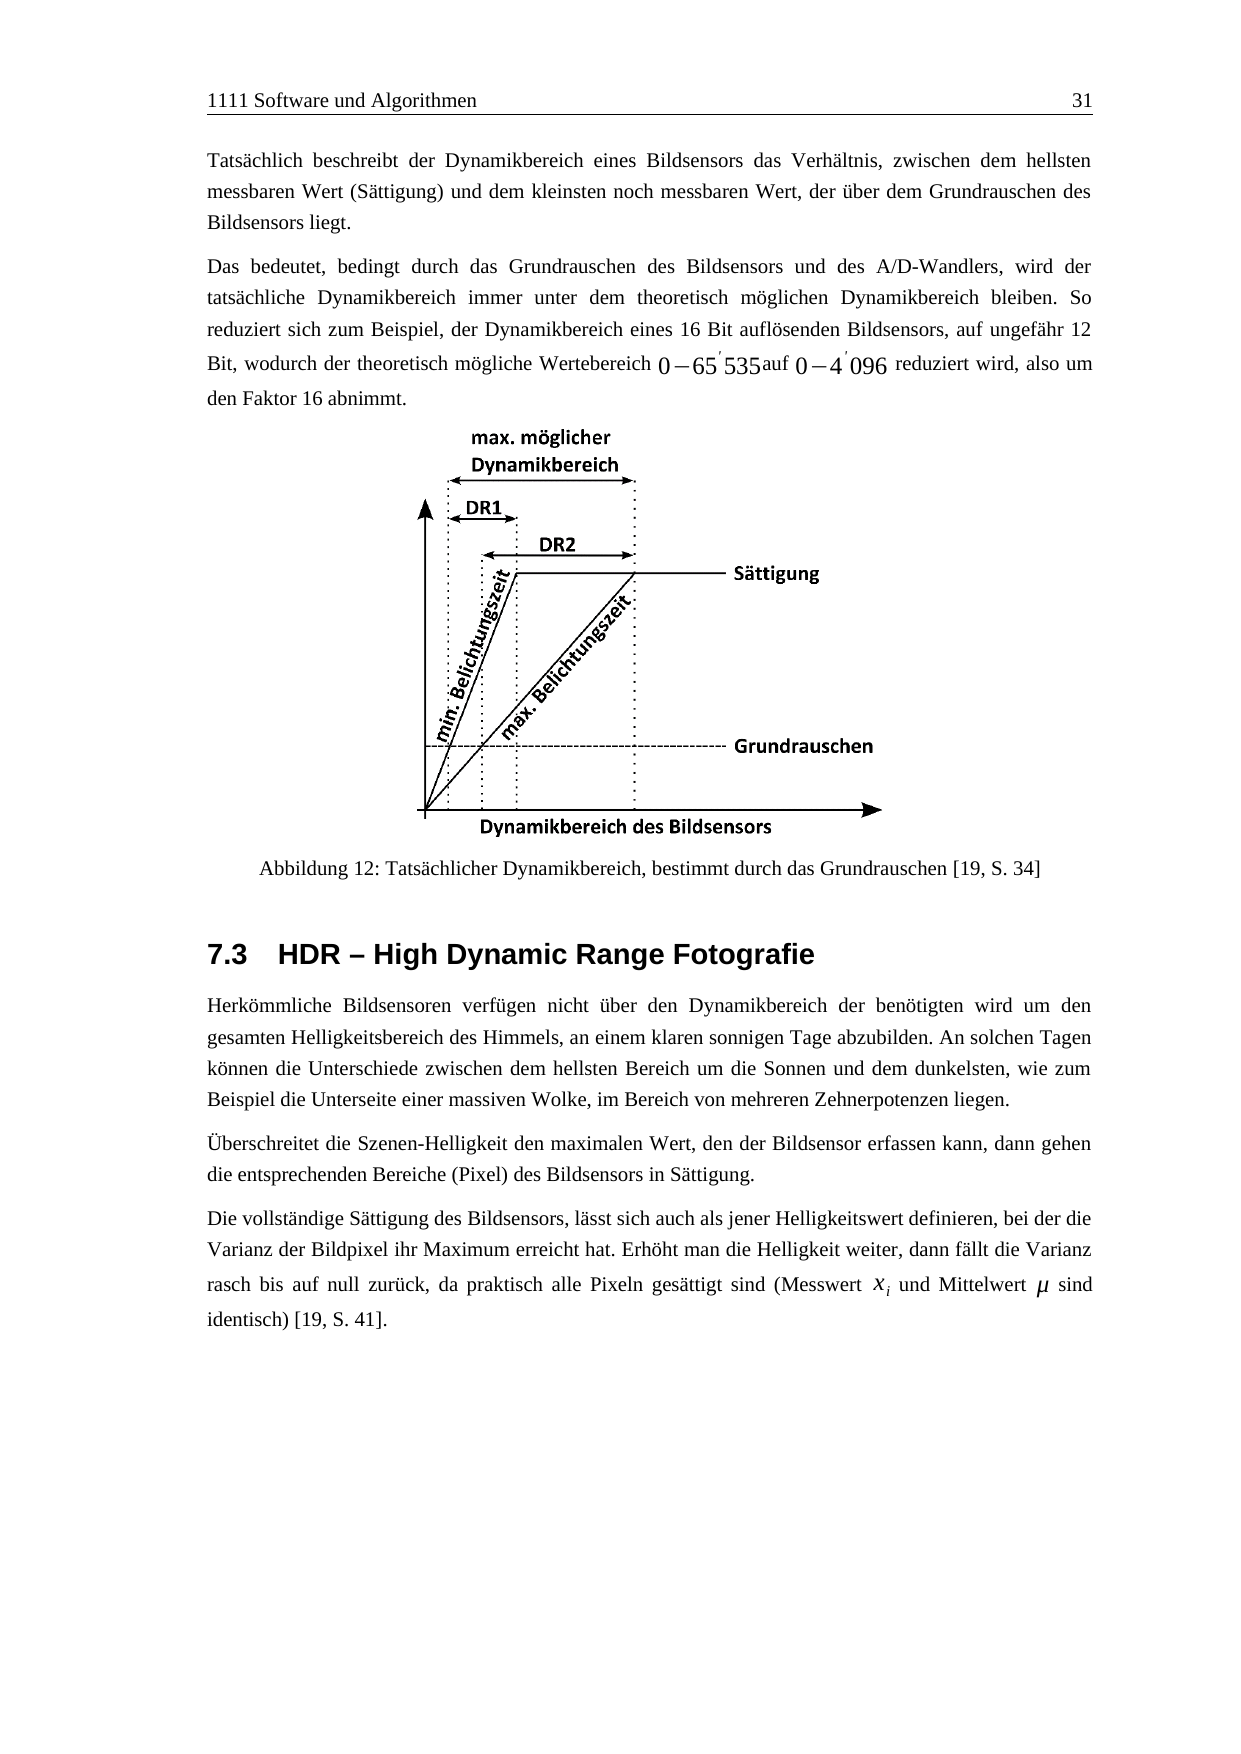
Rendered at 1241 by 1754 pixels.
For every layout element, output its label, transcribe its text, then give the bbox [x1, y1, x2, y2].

text Die vollständige Sättigung des Bildsensors, lässt sich auch als jener Helligkeitswert definieren, bei der die Varianz der Bildpixel ihr Maximum erreicht hat. Erhöht man die Helligkeit weiter, dann fällt die Varianz rasch bis auf null zurück, da praktisch alle Pixeln gesättigt sind (Messwert und Mittelwert sind identisch) [19, S. 41]. [207, 1206, 1093, 1331]
text Das bedeutet, bedingt durch das Grundrauschen des Bildsensors und des A/D-Wandlers, wird der tatsächliche Dynamikbereich immer unter dem theoretisch möglichen Dynamikbereich bleiben. So reduziert sich zum Beispiel, der Dynamikbereich eines 16 Bit auflösenden Bildsensors, auf ungefähr 12 Bit, wodurch der theoretisch mögliche Wertebereich auf reduziert wird, also um den Faktor 16 abnimmt. [207, 254, 1093, 410]
text Herkömmliche Bildsensoren verfügen nicht über den Dynamikbereich der benötigten wird um den gesamten Helligkeitsbereich des Himmels, an einem klaren sonnigen Tage abzubilden. An solchen Tagen können die Unterschiede zwischen dem hellsten Bereich um die Sonnen und dem dunkelsten, wie zum Beispiel die Unterseite einer massiven Wolke, im Bereich von mehreren Zehnerpotenzen liegen. [207, 993, 1093, 1111]
text Überschreitet die Szenen-Helligkeit den maximalen Wert, den der Bildsensor erfassen kann, dann gehen die entsprechenden Bereiche (Pixel) des Bildsensors in Sättigung. [207, 1131, 1093, 1186]
picture [417, 429, 883, 837]
text Abbildung 12: Tatsächlicher Dynamikbereich, bestimmt durch das Grundrauschen [19, S. 34] [207, 856, 1093, 880]
text Tatsächlich beschreibt der Dynamikbereich eines Bildsensors das Verhältnis, zwischen dem hellsten messbaren Wert (Sättigung) und dem kleinsten noch messbaren Wert, der über dem Grundrauschen des Bildsensors liegt. [207, 148, 1093, 234]
subtitle HDR – High Dynamic Range Fotografie [207, 937, 1093, 971]
